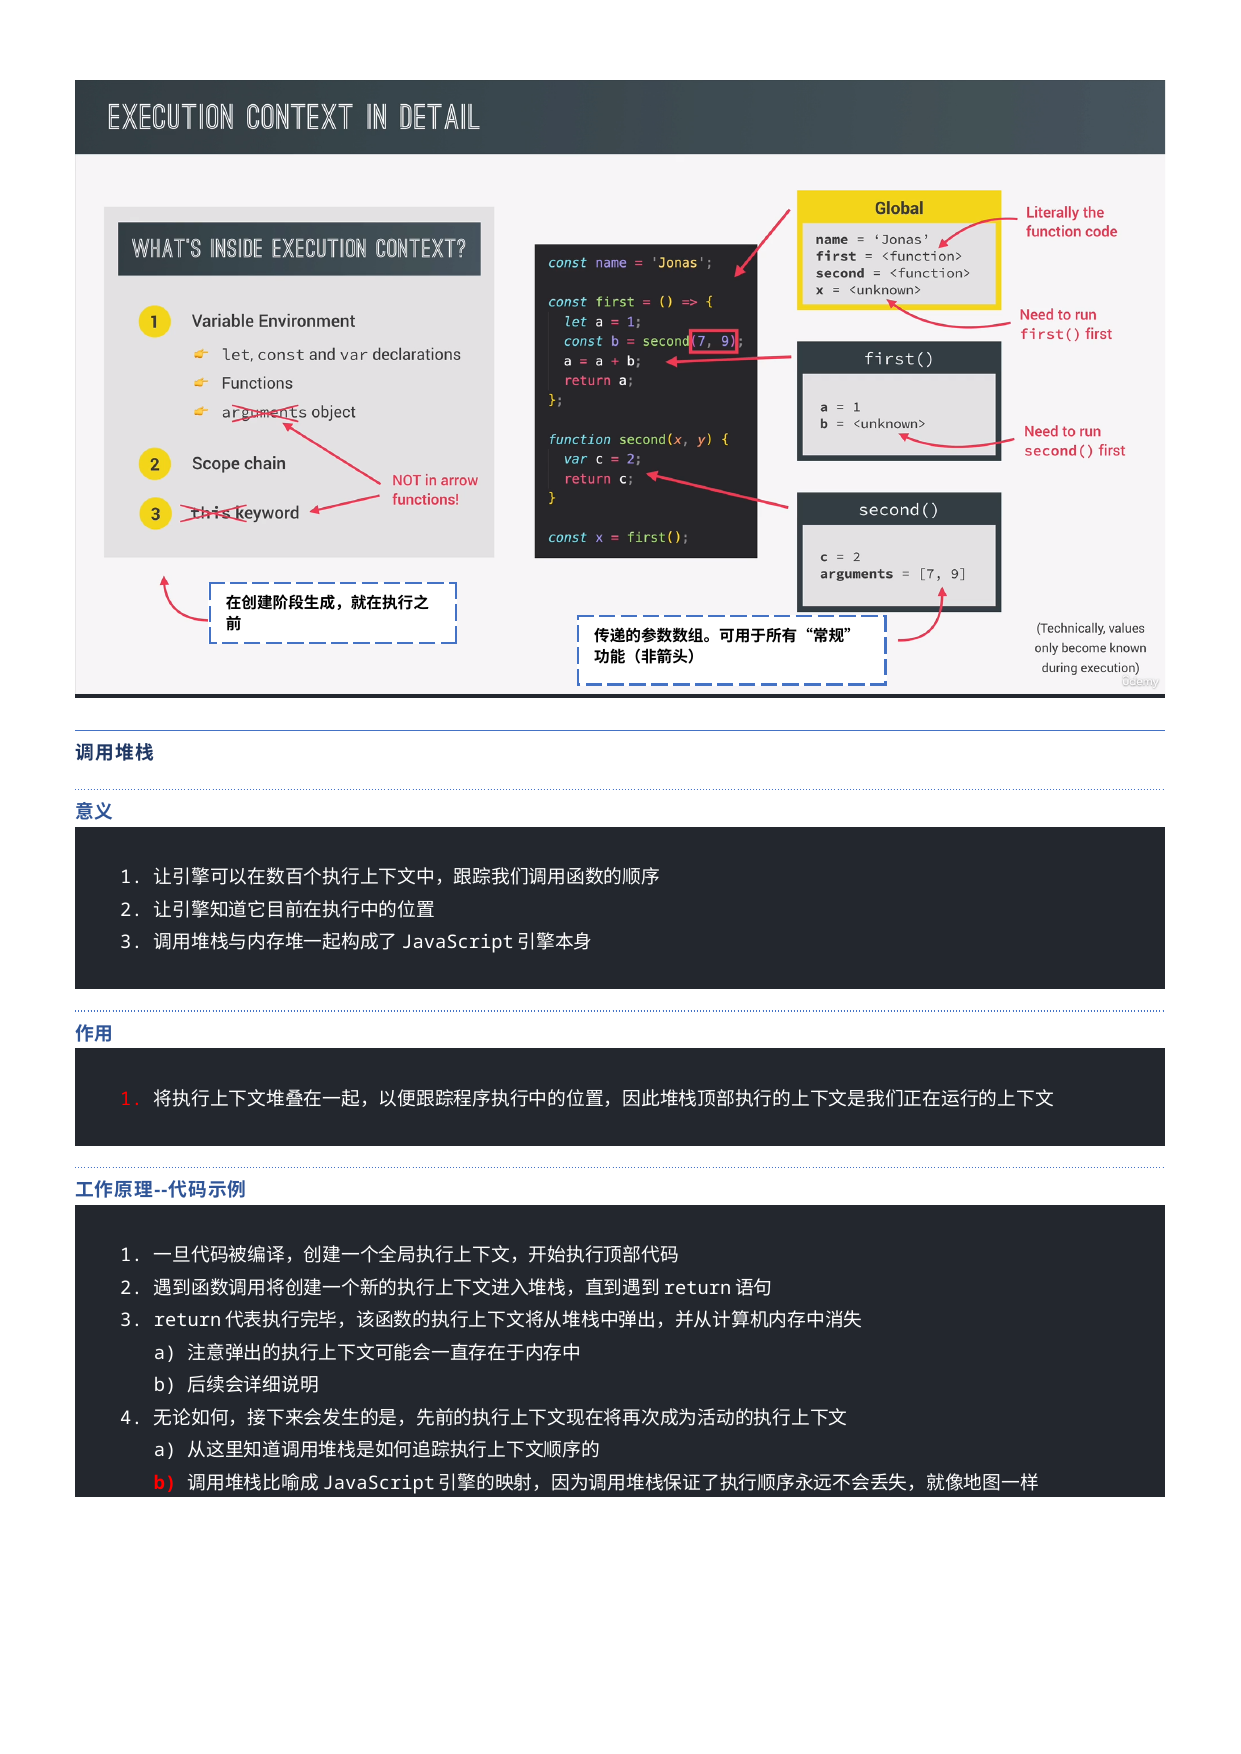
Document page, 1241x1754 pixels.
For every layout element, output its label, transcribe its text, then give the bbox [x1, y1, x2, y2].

text 1. 将执行上下文堆叠在一起，以便跟踪程序执行中的位置，因此堆栈顶部执行的上下文是我们正在运行的上下文 [75, 1081, 1165, 1113]
subtitle 意义 [75, 788, 1165, 827]
text 3. 调用堆栈与内存堆一起构成了JavaScript引擎本身 [75, 924, 1165, 957]
text 1. 让引擎可以在数百个执行上下文中，跟踪我们调用函数的顺序 [75, 859, 1165, 892]
text 2. 让引擎知道它目前在执行中的位置 [75, 892, 1165, 924]
text 3. return代表执行完毕，该函数的执行上下文将从堆栈中弹出，并从计算机内存中消失 [75, 1302, 1165, 1335]
picture [75, 80, 1166, 694]
text b) 调用堆栈比喻成JavaScript引擎的映射，因为调用堆栈保证了执行顺序永远不会丢失，就像地图一样 [75, 1465, 1165, 1497]
text 1. 一旦代码被编译，创建一个全局执行上下文，开始执行顶部代码 [75, 1237, 1165, 1270]
text 4. 无论如何，接下来会发生的是，先前的执行上下文现在将再次成为活动的执行上下文 [75, 1400, 1165, 1432]
text a) 注意弹出的执行上下文可能会一直存在于内存中 [75, 1335, 1165, 1367]
subtitle 作用 [75, 1010, 1165, 1048]
text b) 后续会详细说明 [75, 1367, 1165, 1400]
subtitle 调用堆栈 [75, 731, 1165, 768]
subtitle 工作原理--代码示例 [75, 1167, 1165, 1205]
text a) 从这里知道调用堆栈是如何追踪执行上下文顺序的 [75, 1432, 1165, 1465]
text 2. 遇到函数调用将创建一个新的执行上下文进入堆栈，直到遇到return语句 [75, 1270, 1165, 1302]
